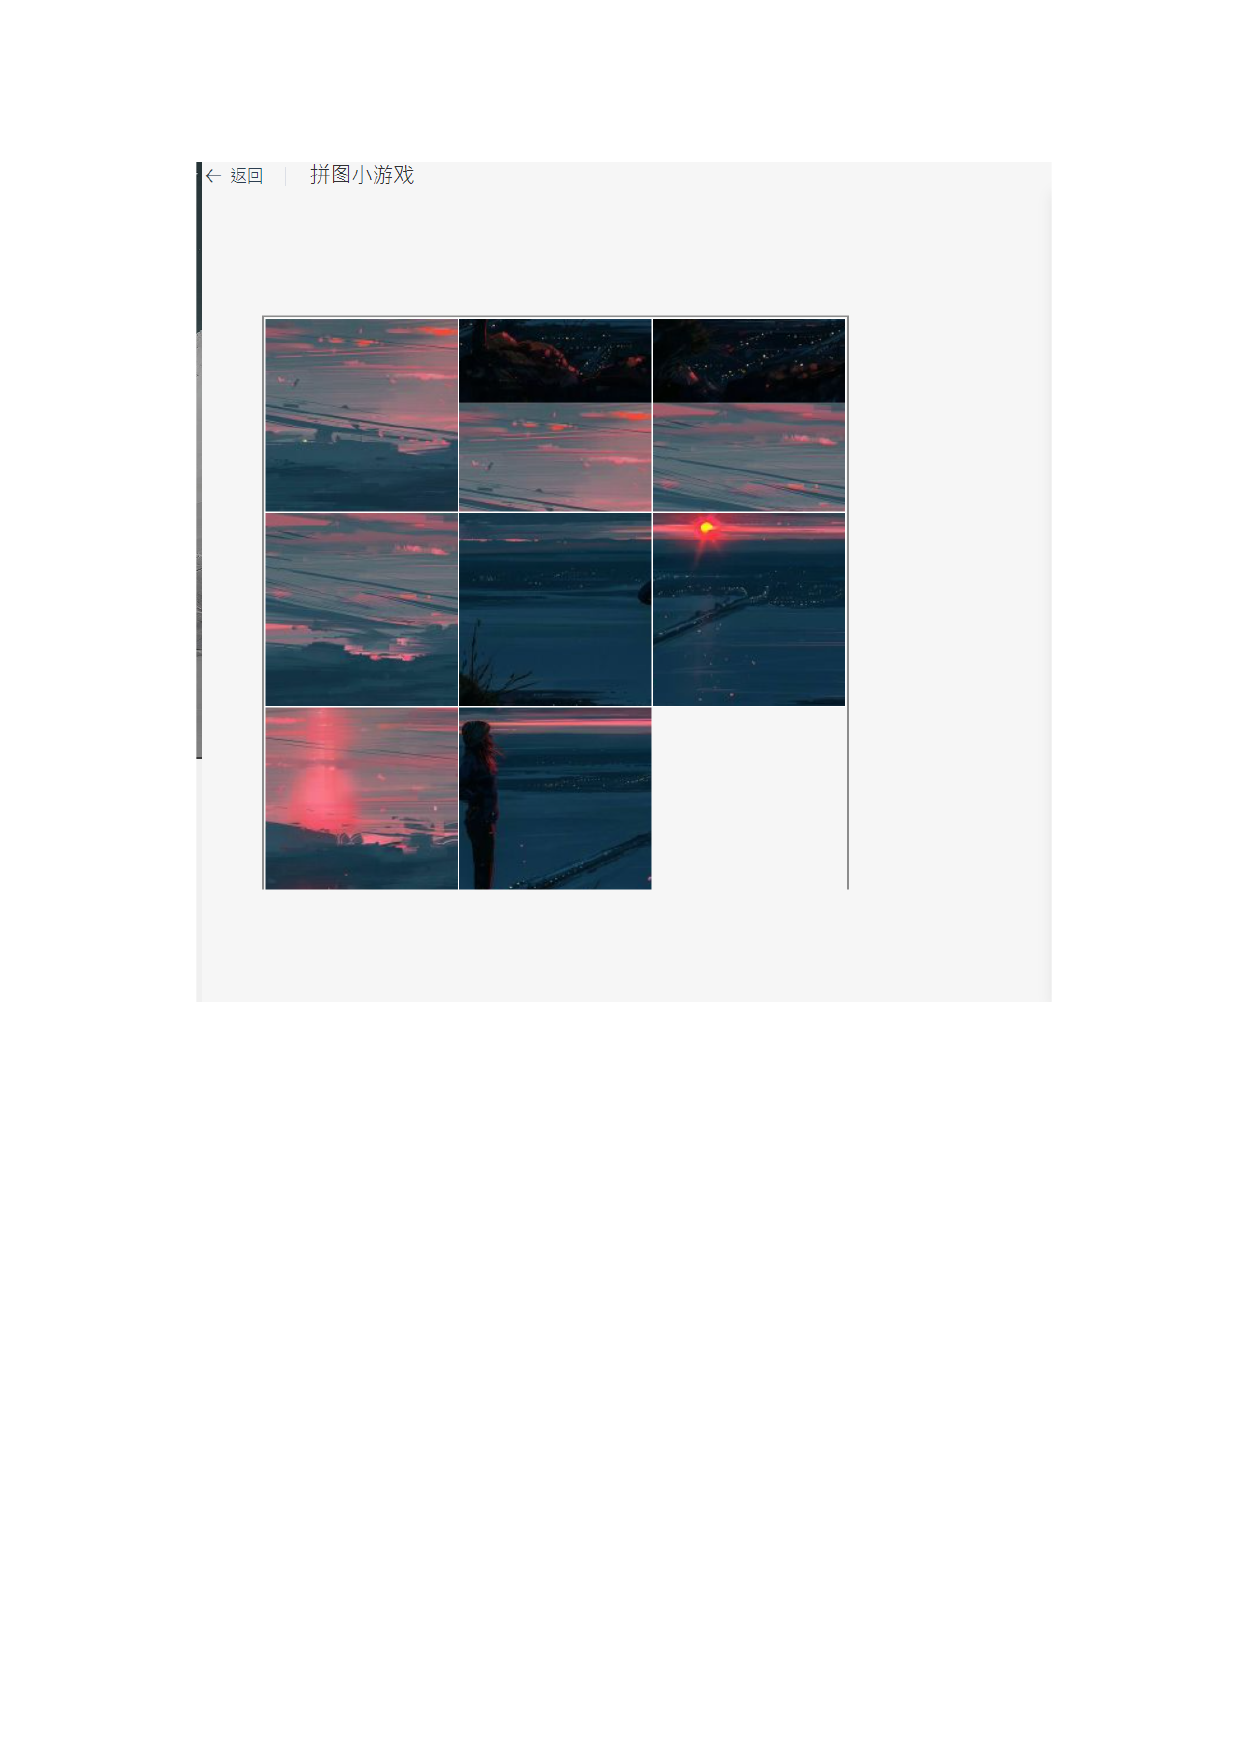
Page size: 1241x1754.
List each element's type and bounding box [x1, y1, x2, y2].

picture [196, 162, 1052, 1002]
